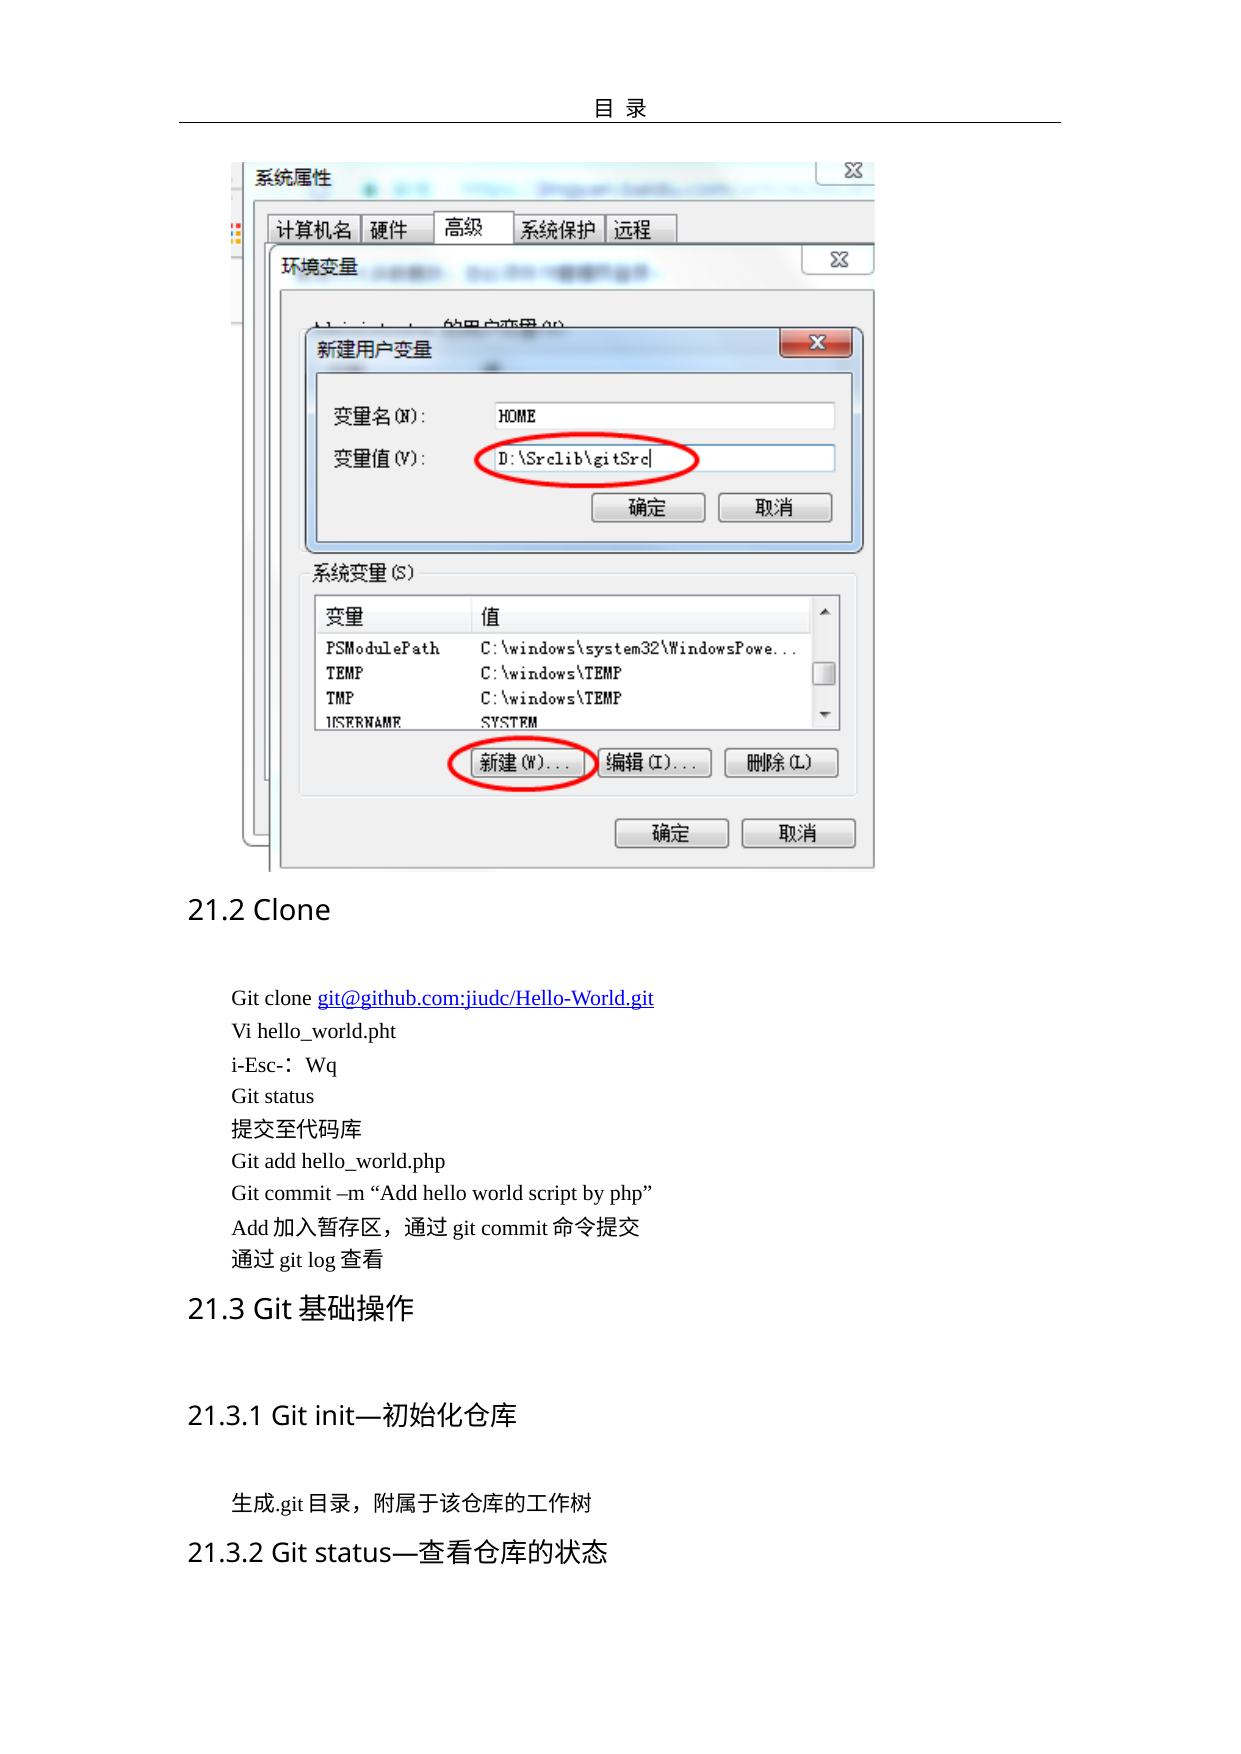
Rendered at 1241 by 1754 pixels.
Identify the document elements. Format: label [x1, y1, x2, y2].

picture [231, 162, 875, 872]
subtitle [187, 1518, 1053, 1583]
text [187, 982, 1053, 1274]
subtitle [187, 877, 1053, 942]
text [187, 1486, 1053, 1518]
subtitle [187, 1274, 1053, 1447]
